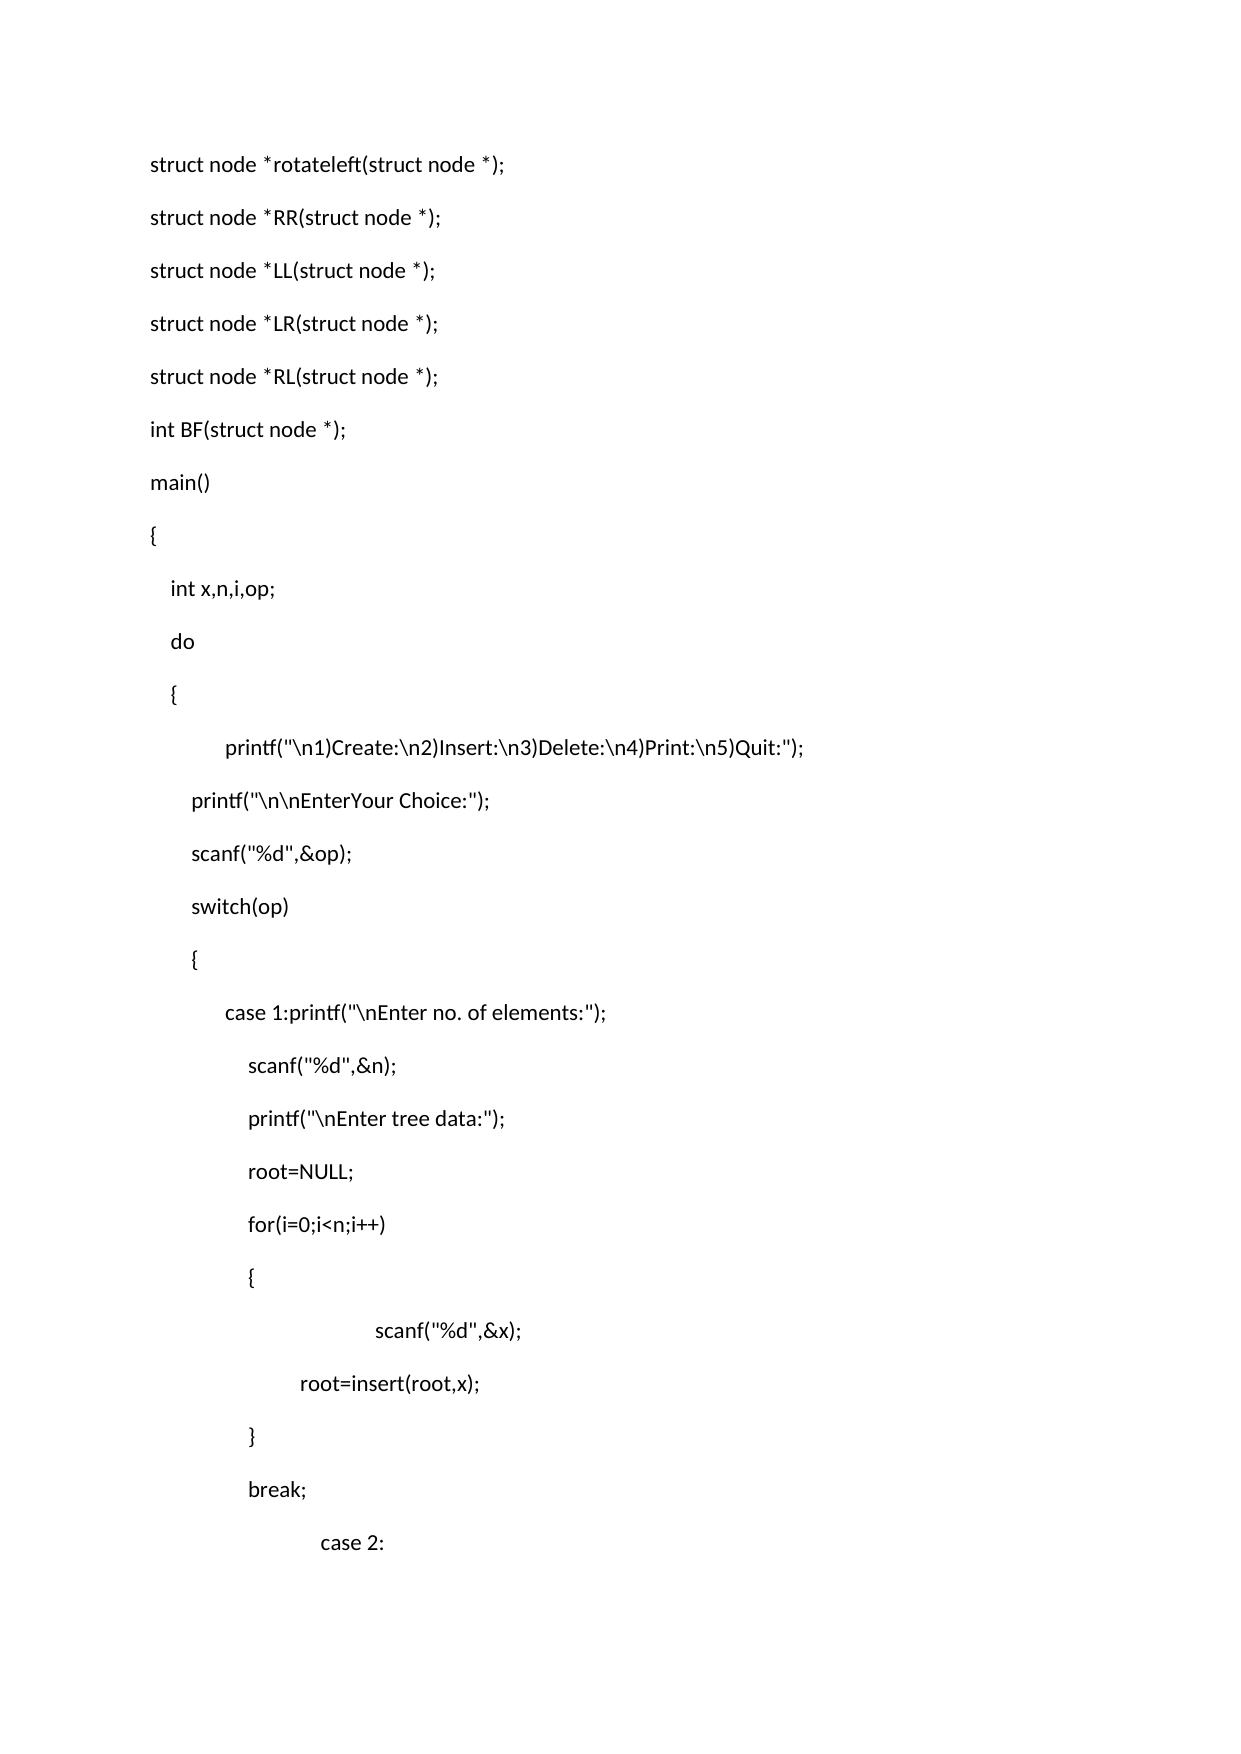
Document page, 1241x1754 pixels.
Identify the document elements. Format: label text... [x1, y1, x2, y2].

text printf("\nEnter tree data:"); [150, 1104, 1090, 1132]
text struct node *RL(struct node *); [150, 362, 1090, 390]
text { [150, 945, 1090, 973]
text struct node *LR(struct node *); [150, 309, 1090, 337]
text break; [150, 1476, 1090, 1503]
text switch(op) [150, 892, 1090, 920]
text struct node *rotateleft(struct node *); [150, 150, 1090, 178]
text printf("\n1)Create:\n2)Insert:\n3)Delete:\n4)Print:\n5)Quit:"); [150, 733, 1090, 761]
text root=insert(root,x); [150, 1369, 1090, 1397]
text scanf("%d",&op); [150, 839, 1090, 867]
text struct node *LL(struct node *); [150, 256, 1090, 284]
text { [150, 1263, 1090, 1291]
text case 2: [150, 1528, 1090, 1557]
text do [150, 627, 1090, 655]
text struct node *RR(struct node *); [150, 203, 1090, 231]
text case 1:printf("\nEnter no. of elements:"); [150, 998, 1090, 1026]
text scanf("%d",&x); [150, 1316, 1090, 1344]
text int BF(struct node *); [150, 415, 1090, 443]
text for(i=0;i<n;i++) [150, 1210, 1090, 1238]
text printf("\n\nEnterYour Choice:"); [150, 786, 1090, 814]
text int x,n,i,op; [150, 574, 1090, 602]
text root=NULL; [150, 1157, 1090, 1185]
text { [150, 521, 1090, 549]
text } [150, 1422, 1090, 1451]
text main() [150, 468, 1090, 496]
text { [150, 680, 1090, 708]
text scanf("%d",&n); [150, 1051, 1090, 1079]
